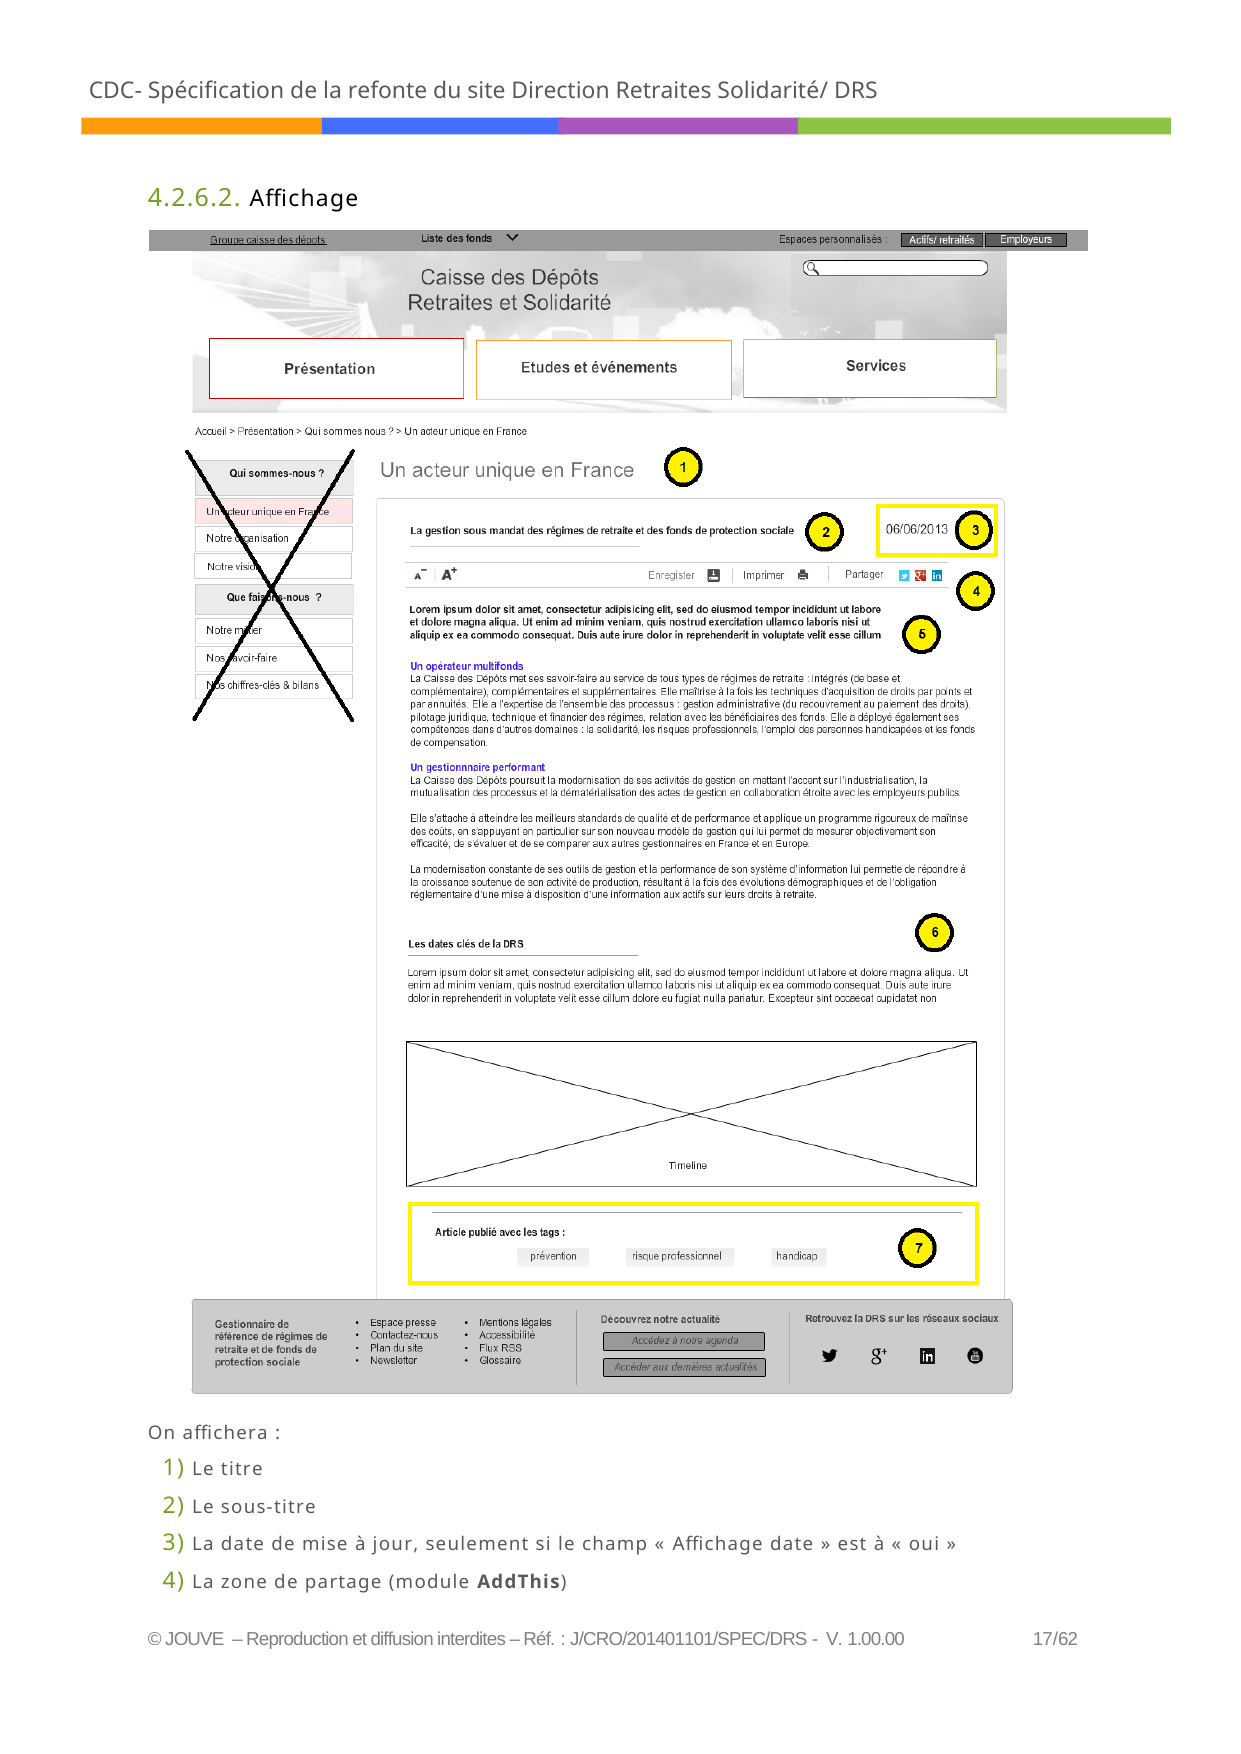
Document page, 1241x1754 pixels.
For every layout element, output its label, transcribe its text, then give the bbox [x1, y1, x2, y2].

list La date de mise à jour, seulement si le champ « Affichage date » est à « oui » [162, 1526, 1093, 1558]
text On affichera : [148, 1419, 1093, 1445]
picture [147, 225, 1093, 1407]
list Le titre [162, 1451, 1093, 1483]
subtitle Affichage [148, 179, 1093, 213]
list La zone de partage (module AddThis) [162, 1564, 1093, 1595]
list Le sous-titre [162, 1489, 1093, 1520]
